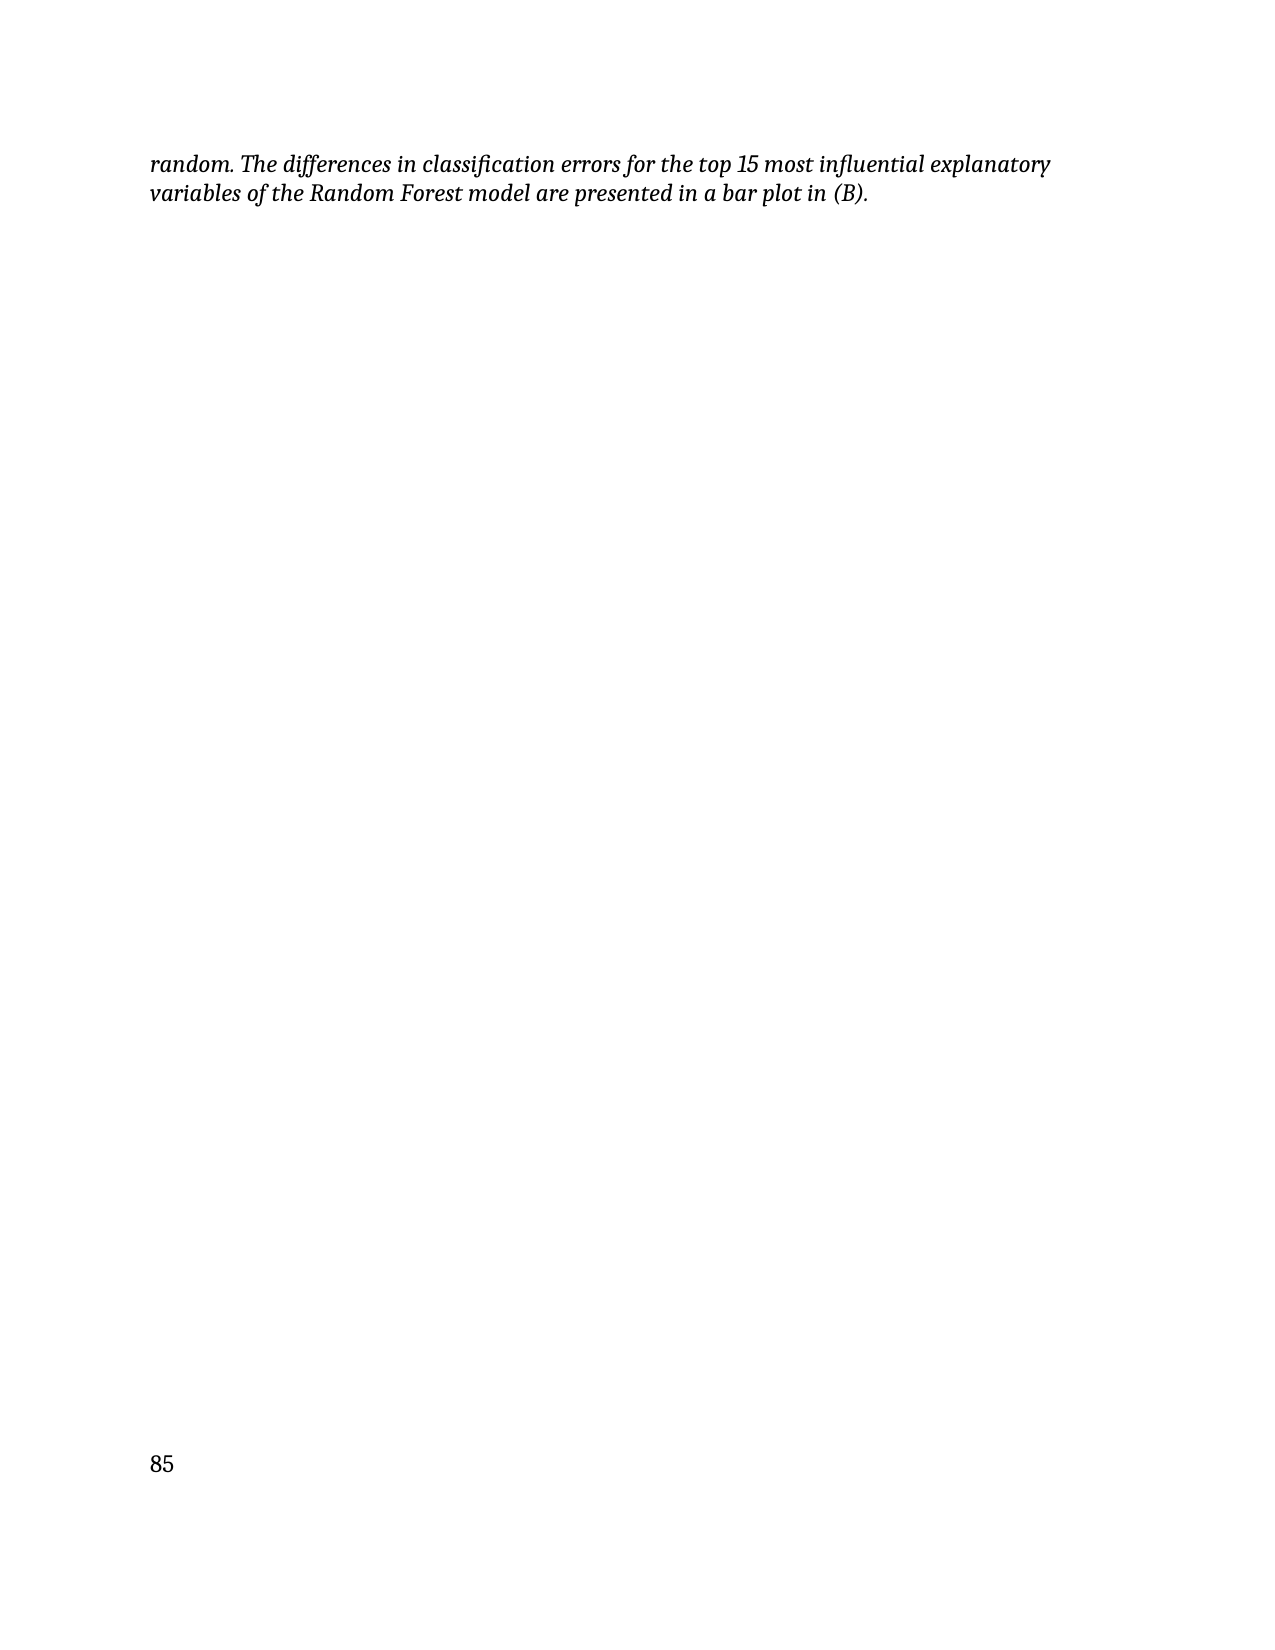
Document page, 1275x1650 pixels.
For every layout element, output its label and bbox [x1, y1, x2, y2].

text [150, 150, 1125, 207]
